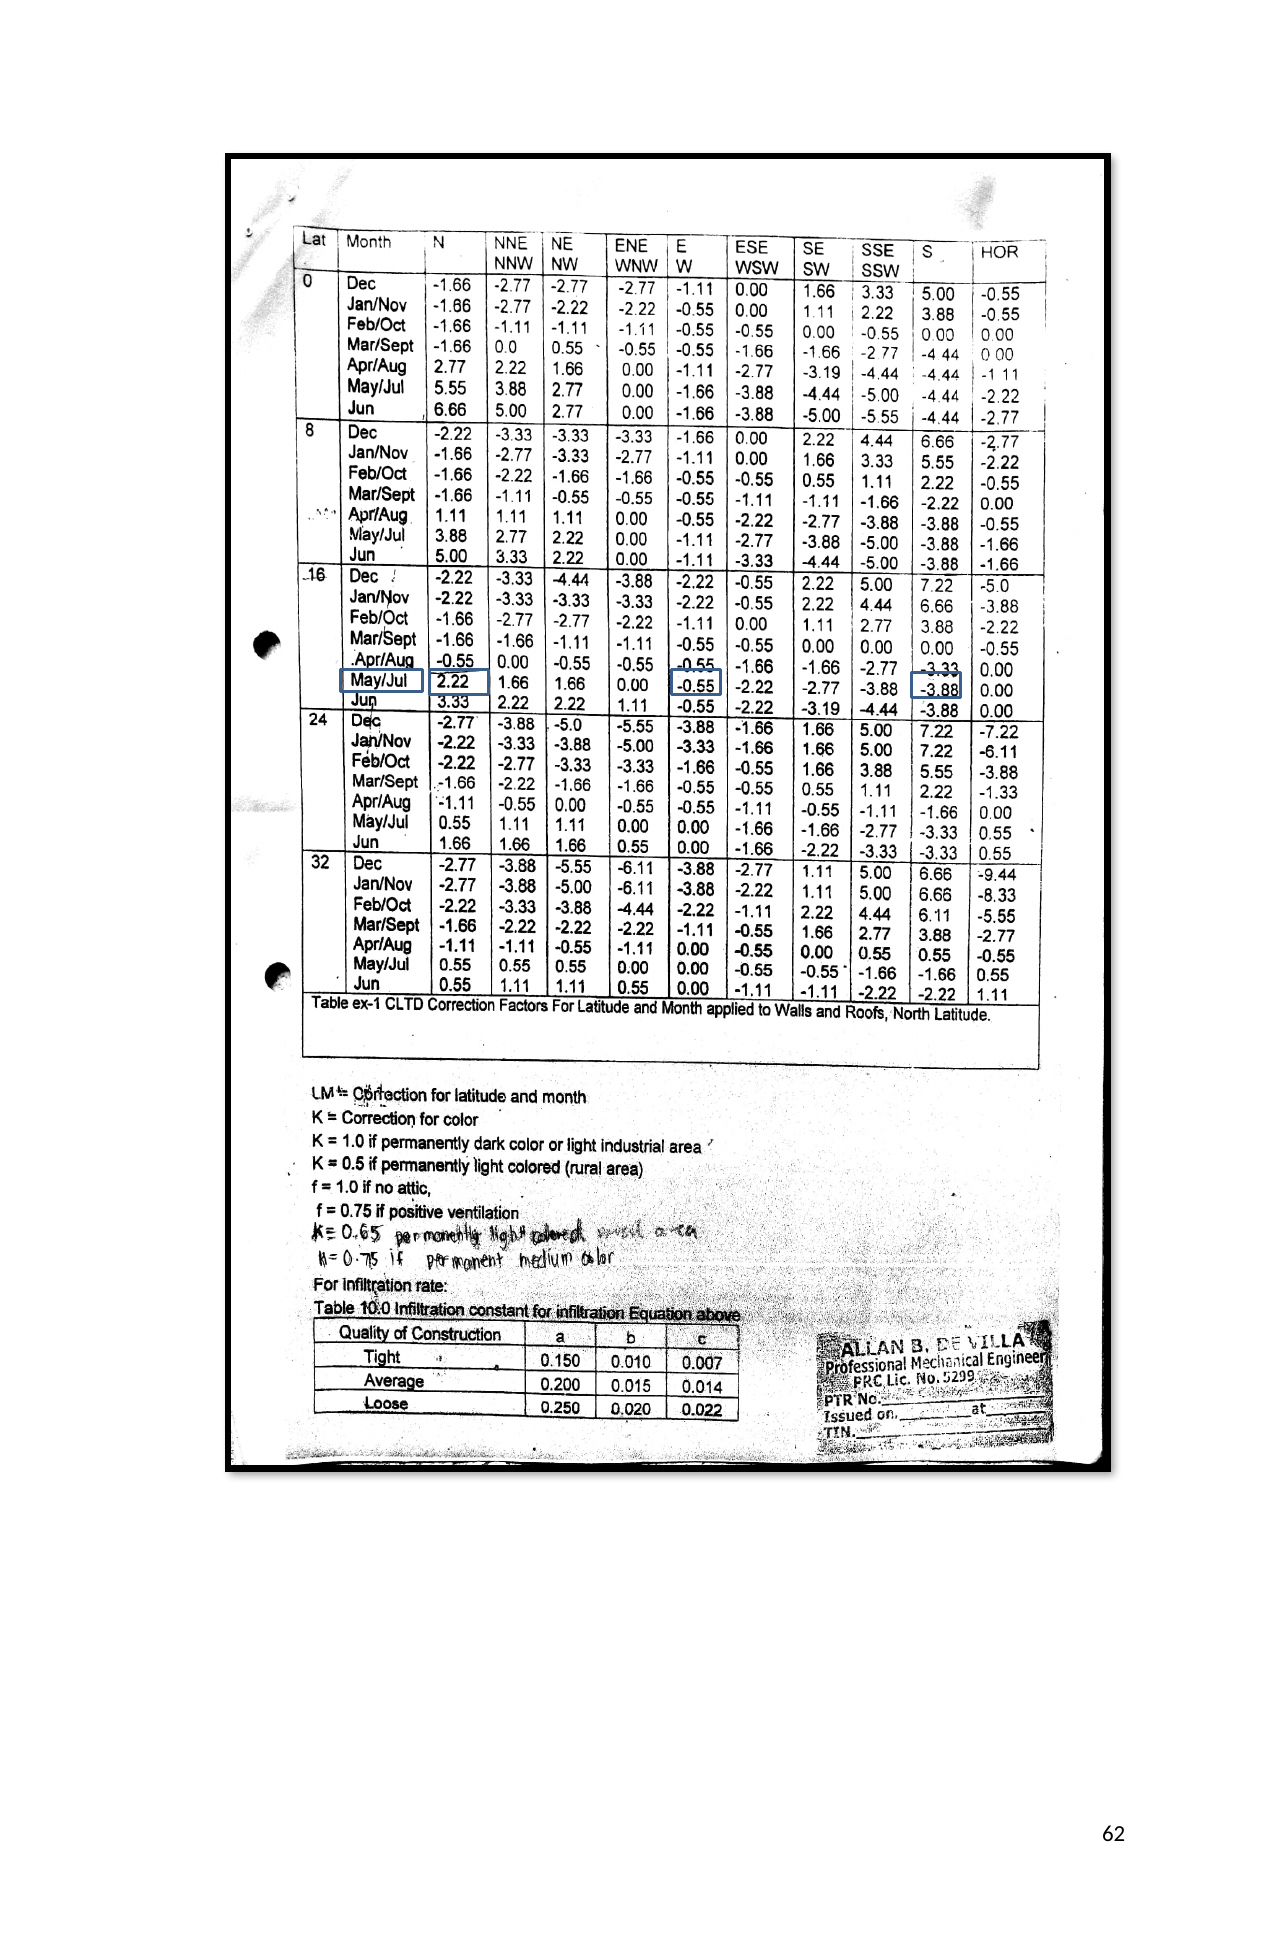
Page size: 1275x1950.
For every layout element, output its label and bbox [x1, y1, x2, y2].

picture [231, 159, 1104, 1465]
